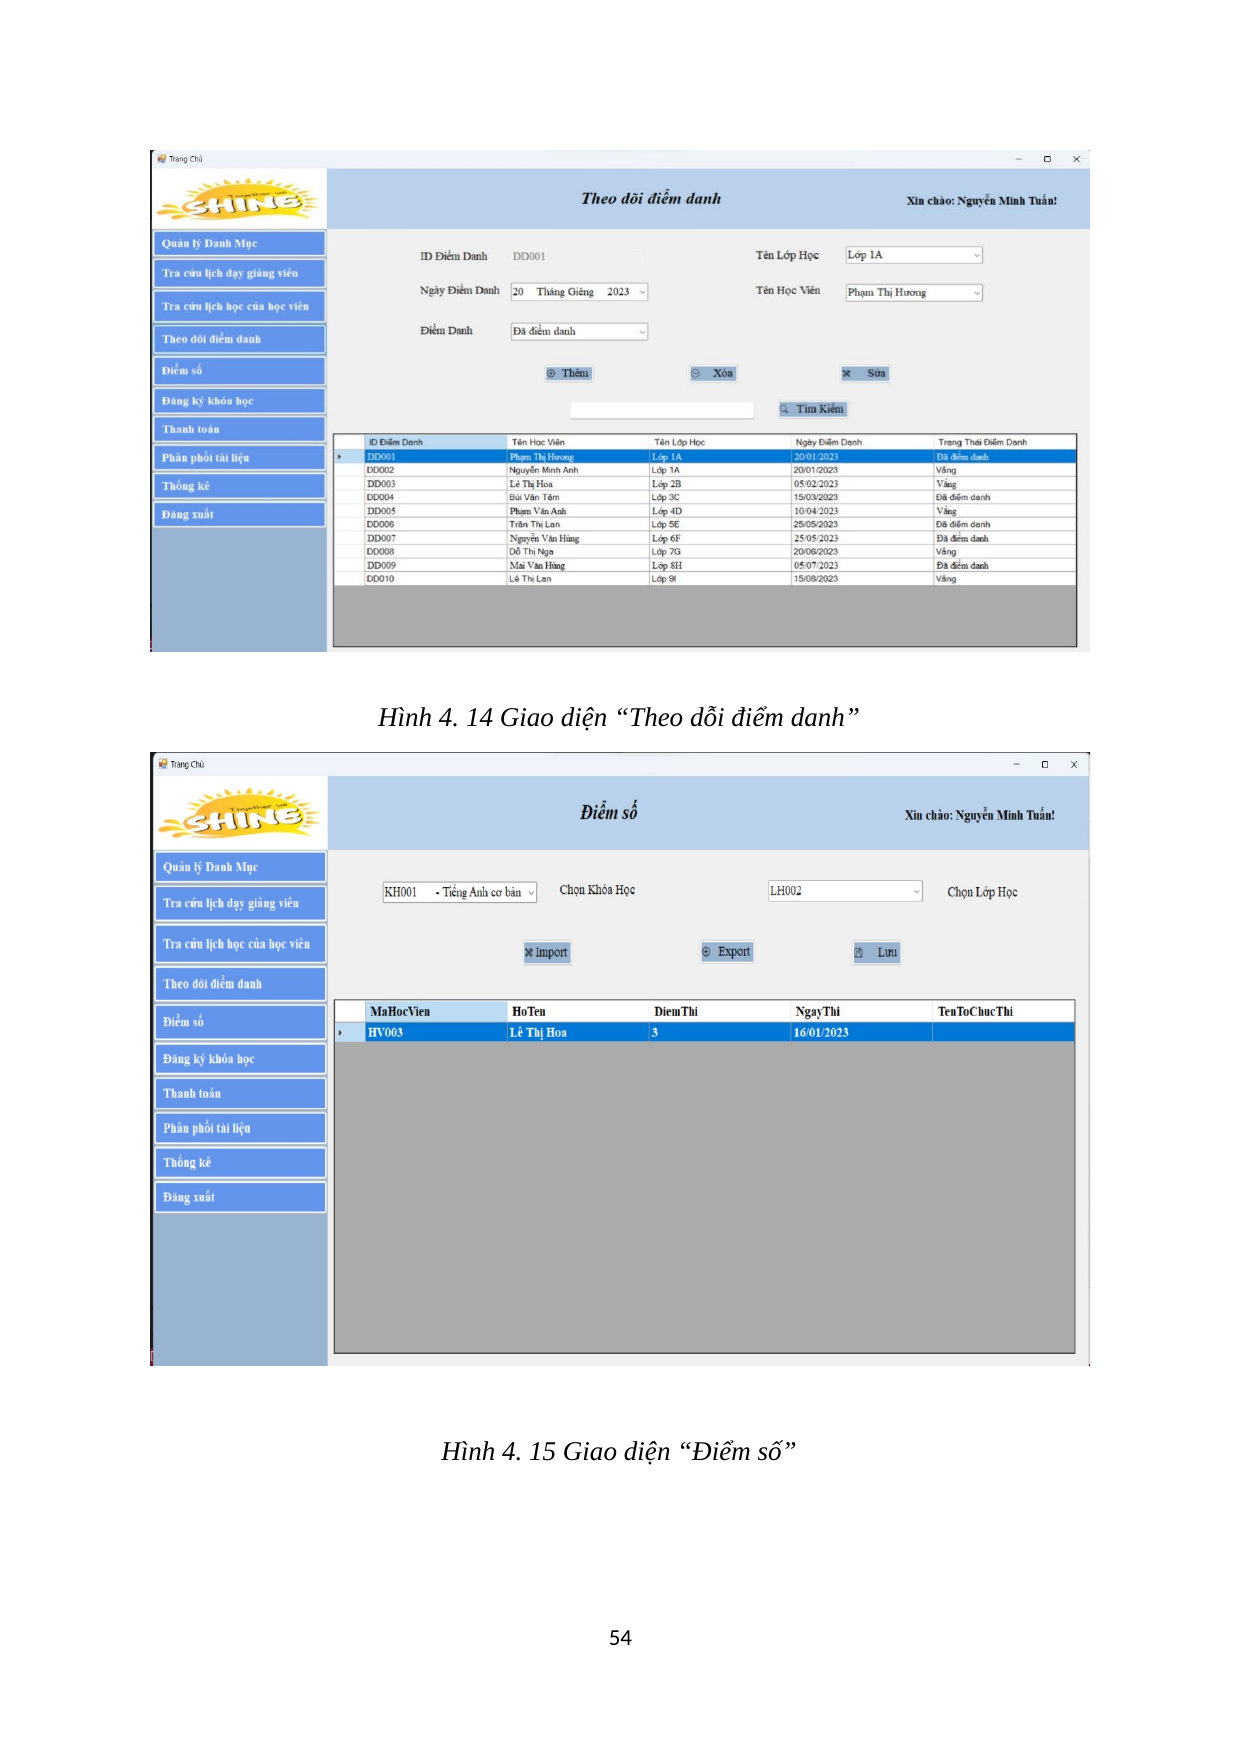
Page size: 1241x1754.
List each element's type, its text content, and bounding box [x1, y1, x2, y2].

picture [150, 752, 1091, 1366]
picture [150, 150, 1091, 652]
